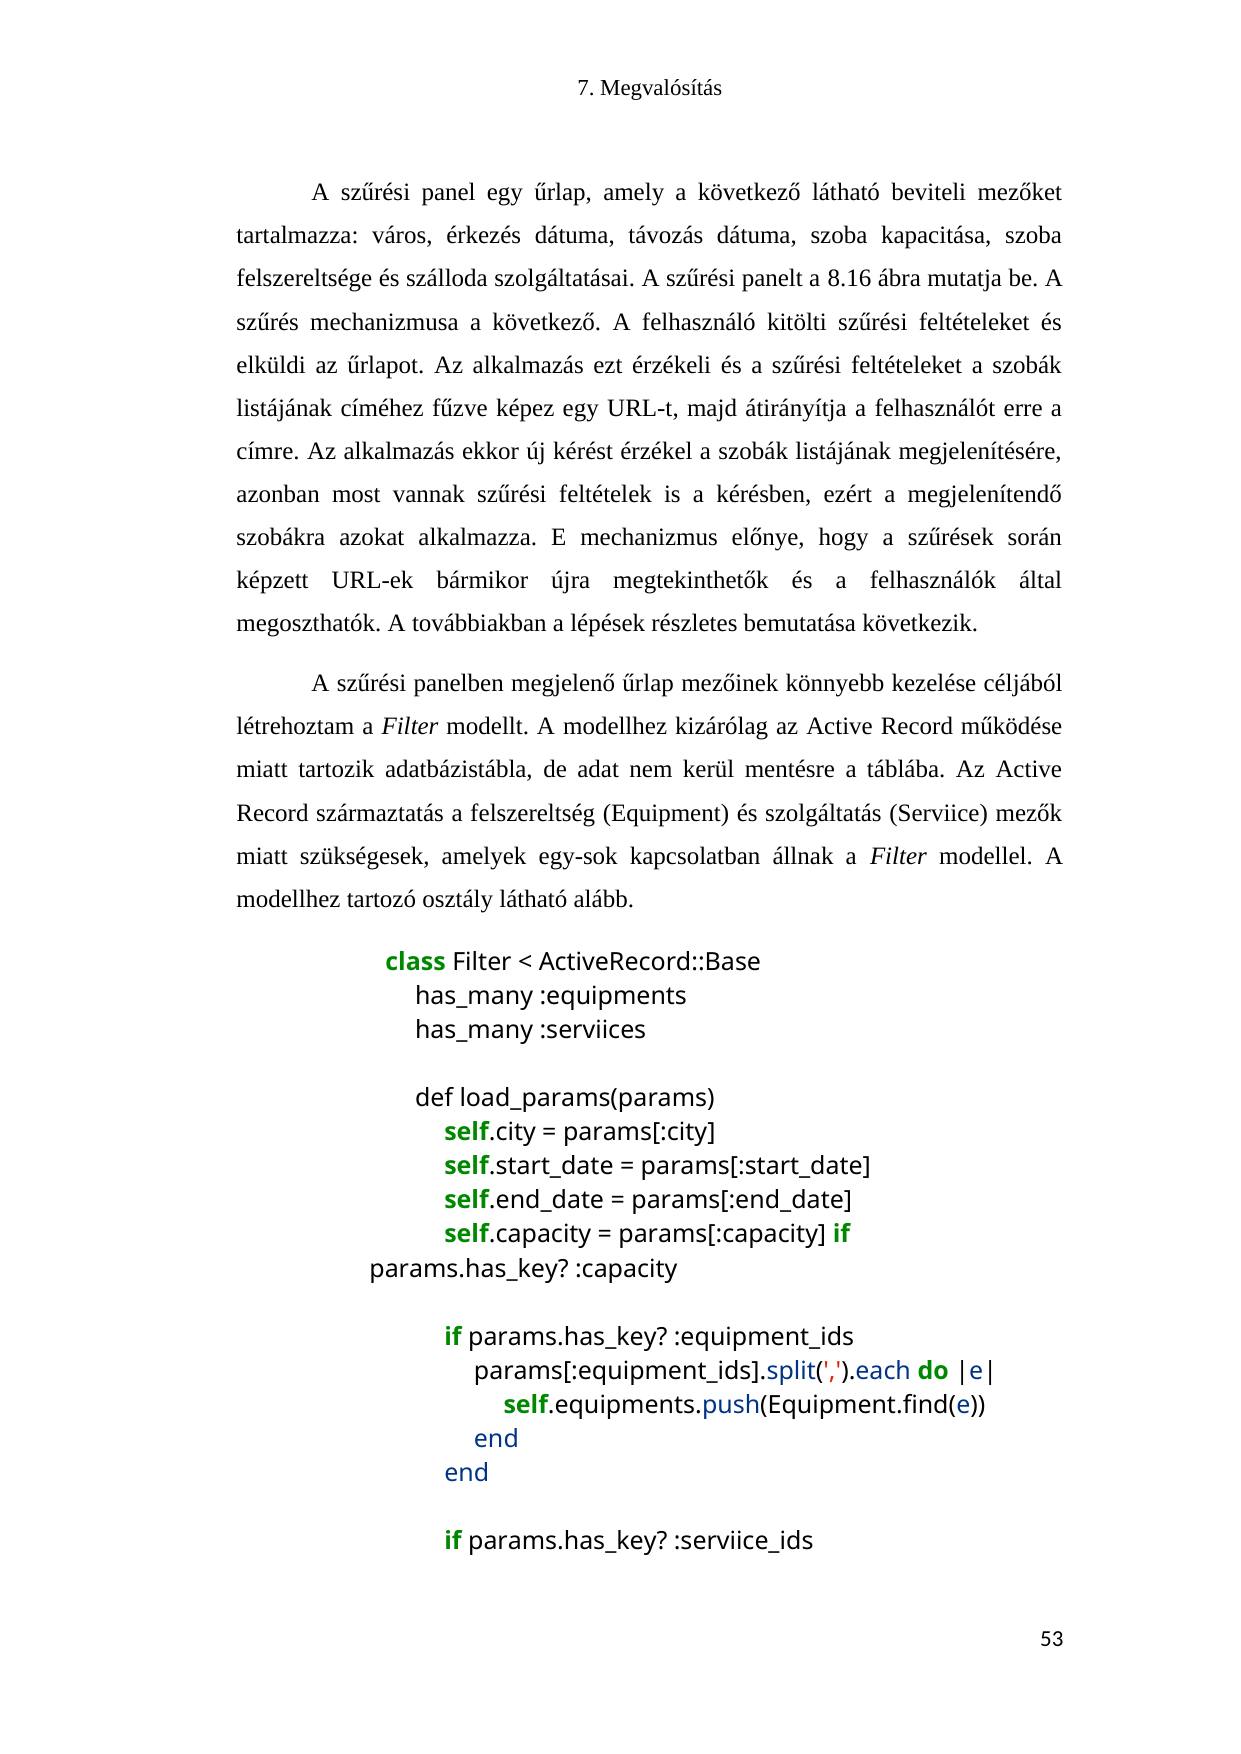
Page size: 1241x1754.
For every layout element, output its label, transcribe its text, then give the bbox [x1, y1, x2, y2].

text self.city = params[:city] [369, 1114, 1063, 1148]
text self.equipments.push(Equipment.find(e)) [428, 1386, 1063, 1421]
text if params.has_key? :equipment_ids [369, 1318, 1063, 1352]
text A szűrési panelben megjelenő űrlap mezőinek könnyebb kezelése céljából létrehoztam a Filter modellt. A modellhez kizárólag az Active Record működése miatt tartozik adatbázistábla, de adat nem kerül mentésre a táblába. Az Active Record származtatás a felszereltség (Equipment) és szolgáltatás (Serviice) mezők miatt szükségesek, amelyek egy-sok kapcsolatban állnak a Filter modellel. A modellhez tartozó osztály látható alább. [236, 668, 1063, 913]
text end [399, 1421, 1063, 1454]
text self.start_date = params[:start_date] [369, 1148, 1063, 1182]
text has_many :equipments [340, 978, 1063, 1012]
text class Filter < ActiveRecord::Base [310, 944, 1063, 978]
text self.capacity = params[:capacity] if params.has_key? :capacity [369, 1216, 1063, 1284]
text has_many :serviices [340, 1012, 1063, 1046]
text end [369, 1454, 1063, 1489]
text def load_params(params) [340, 1080, 1063, 1114]
text params[:equipment_ids].split(',').each do |e| [399, 1352, 1063, 1386]
text if params.has_key? :serviice_ids [369, 1523, 1063, 1557]
text self.end_date = params[:end_date] [369, 1182, 1063, 1216]
